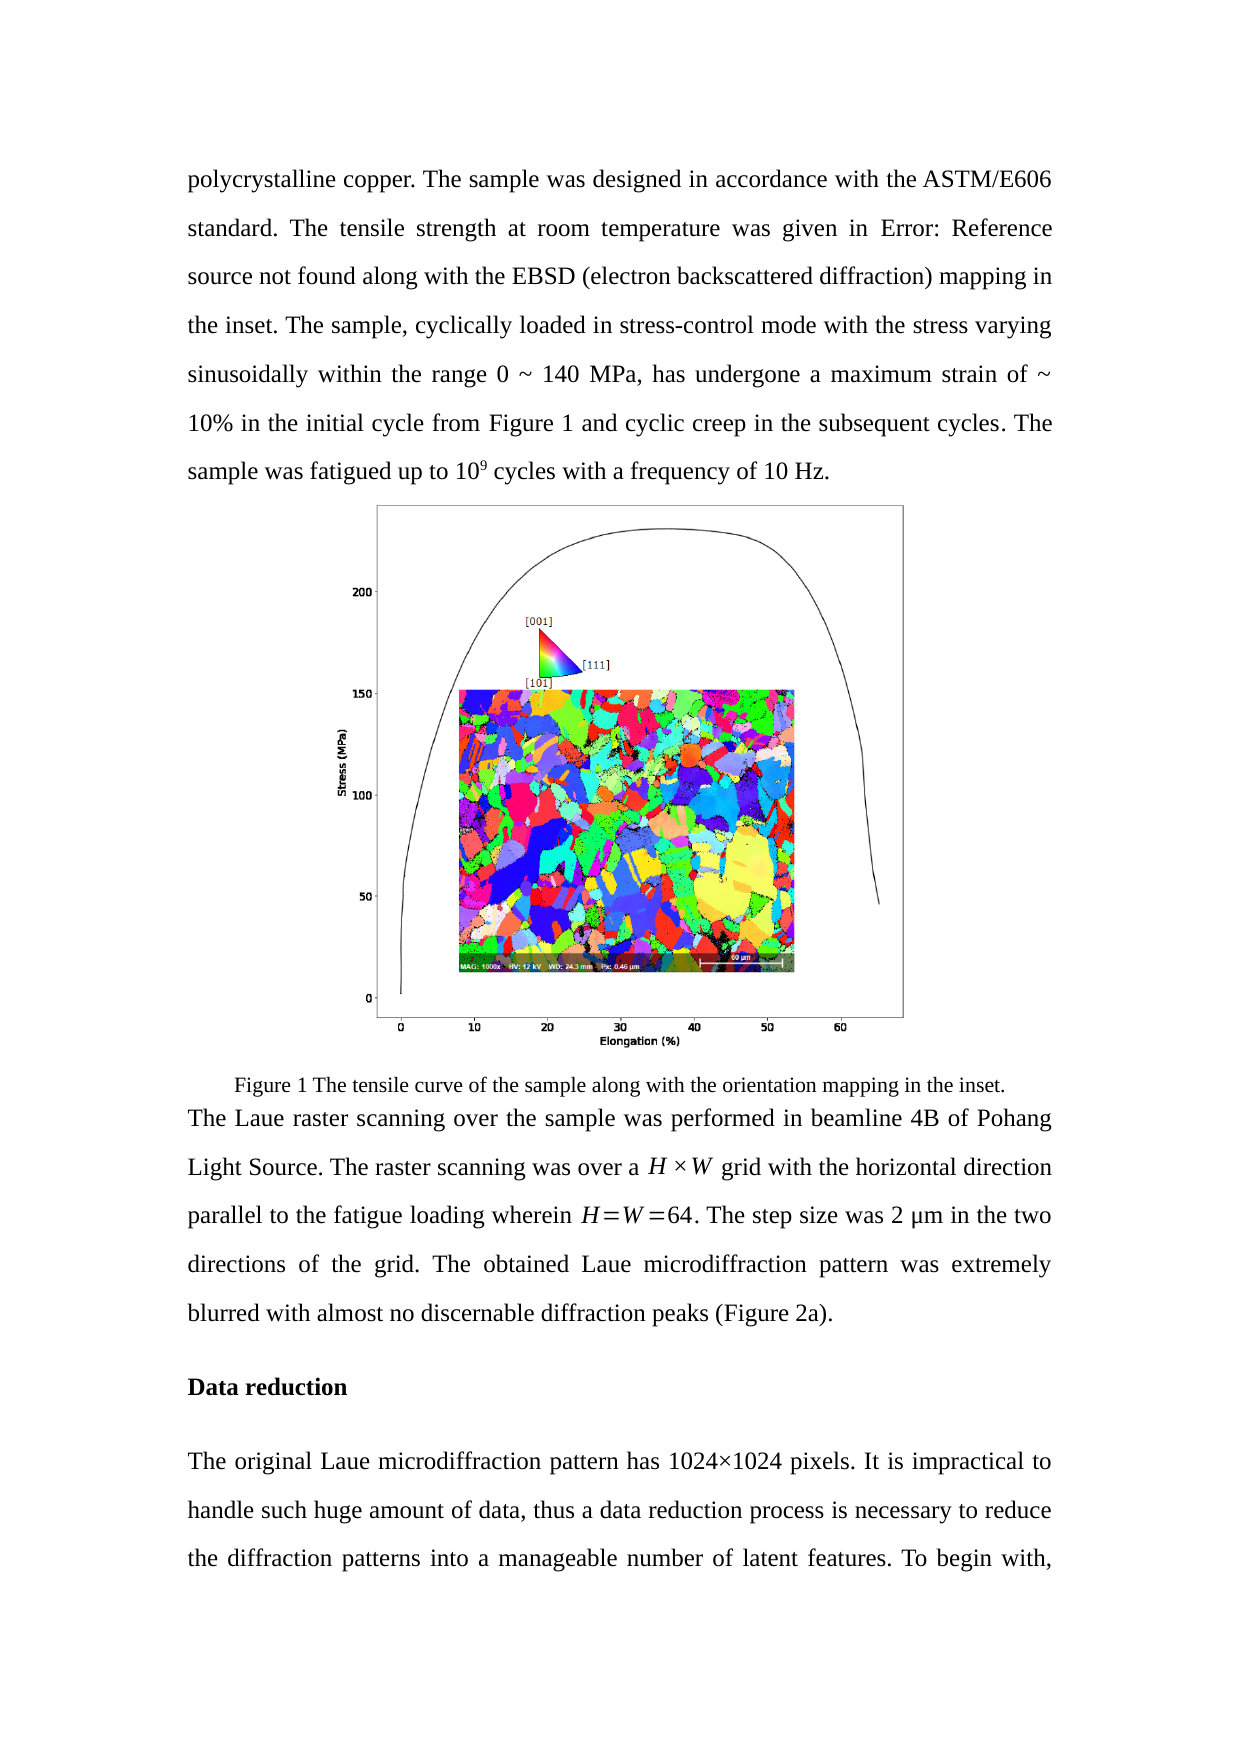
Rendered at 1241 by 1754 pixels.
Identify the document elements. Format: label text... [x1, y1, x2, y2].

subtitle Data reduction [187, 1370, 1053, 1403]
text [187, 162, 1053, 487]
text The Laue raster scanning over the sample was performed in beamline 4B of Pohang Light Source. The raster scanning was over a grid with the horizontal direction parallel to the fatigue loading wherein . The step size was 2 μm in the two directions of the grid. The obtained Laue microdiffraction pattern was extremely blurred with almost no discernable diffraction peaks (Figure 2a). [187, 1101, 1053, 1329]
picture [333, 501, 907, 1051]
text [187, 1444, 1053, 1574]
text Figure 1 The tensile curve of the sample along with the orientation mapping in the inset. [187, 1069, 1053, 1101]
